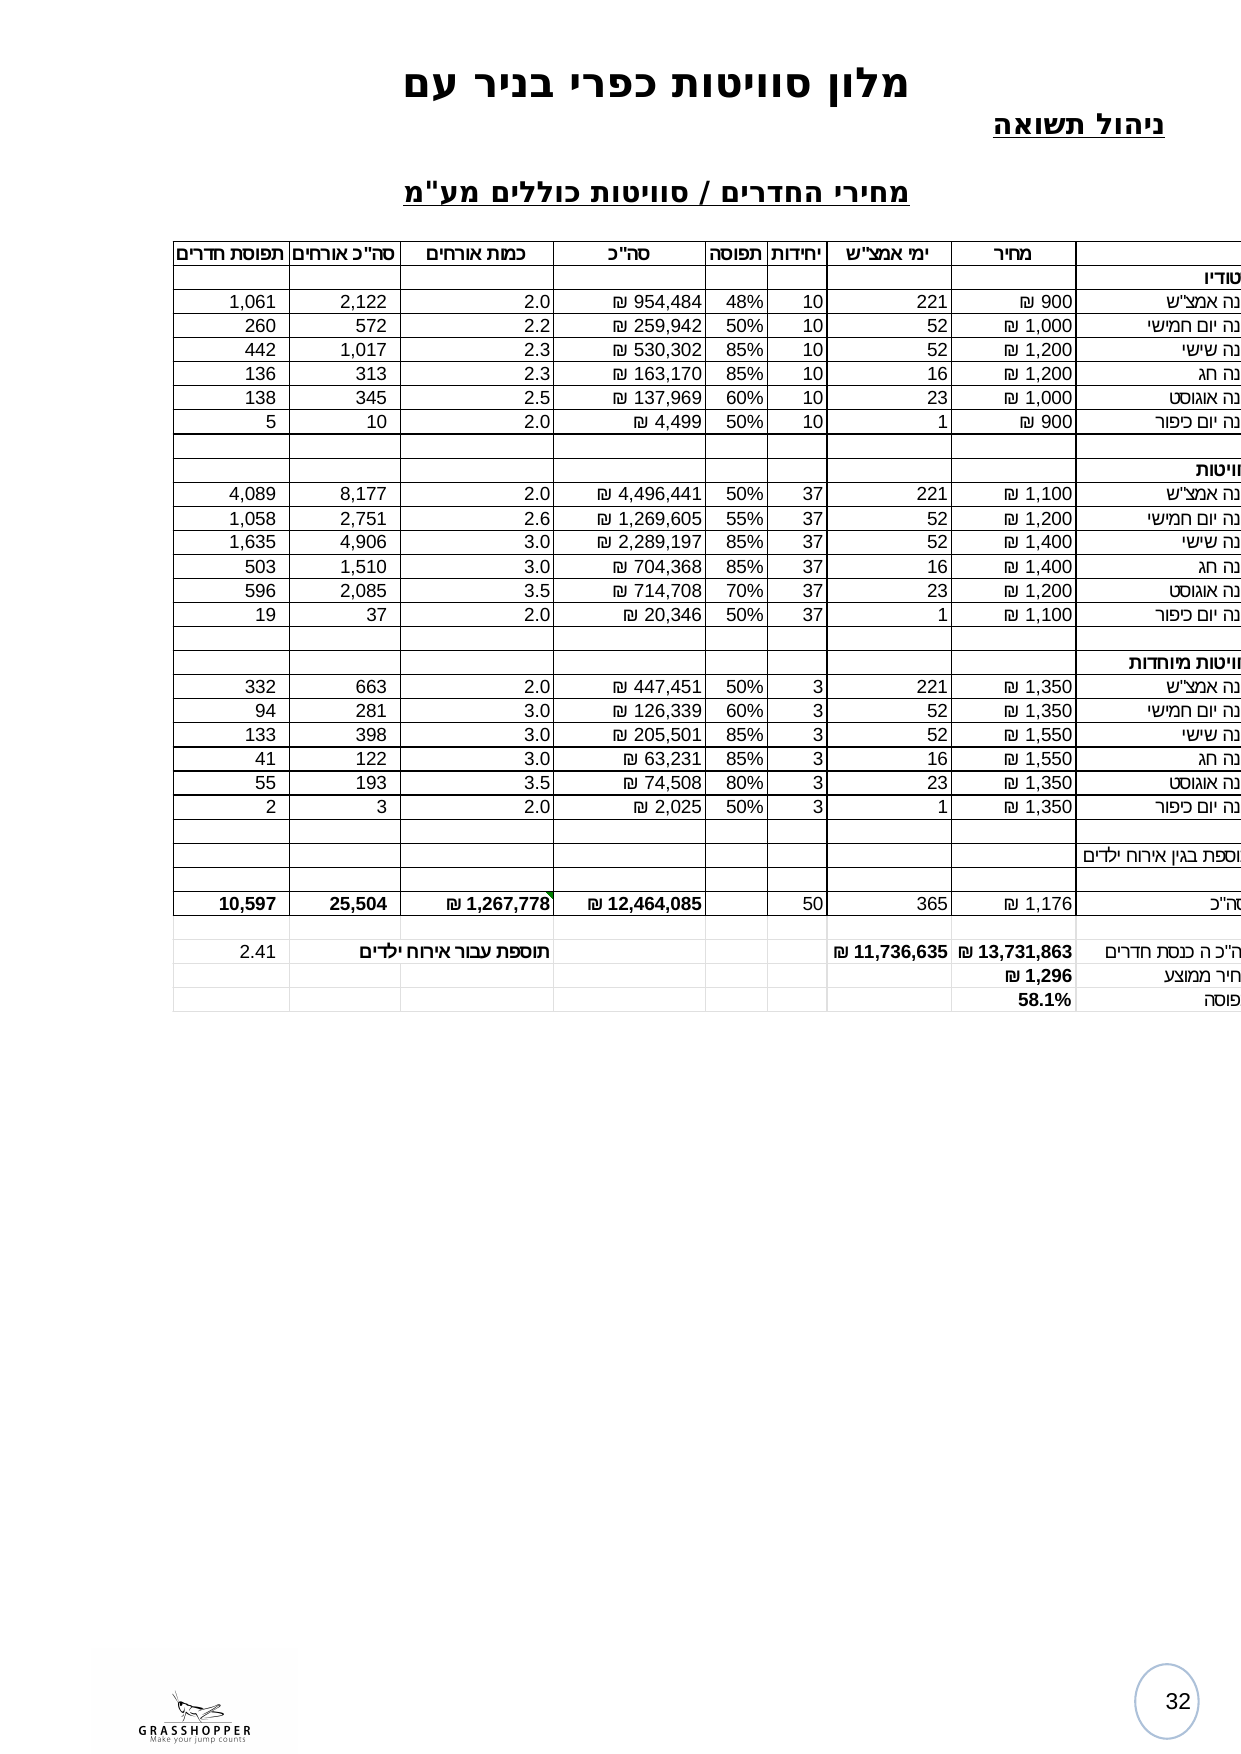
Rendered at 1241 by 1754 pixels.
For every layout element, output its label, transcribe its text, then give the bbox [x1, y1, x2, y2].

text מחירי החדרים / סוויטות כוללים מע"מ [148, 176, 1165, 209]
text ניהול תשואה [148, 108, 1165, 142]
picture [91, 1648, 298, 1754]
